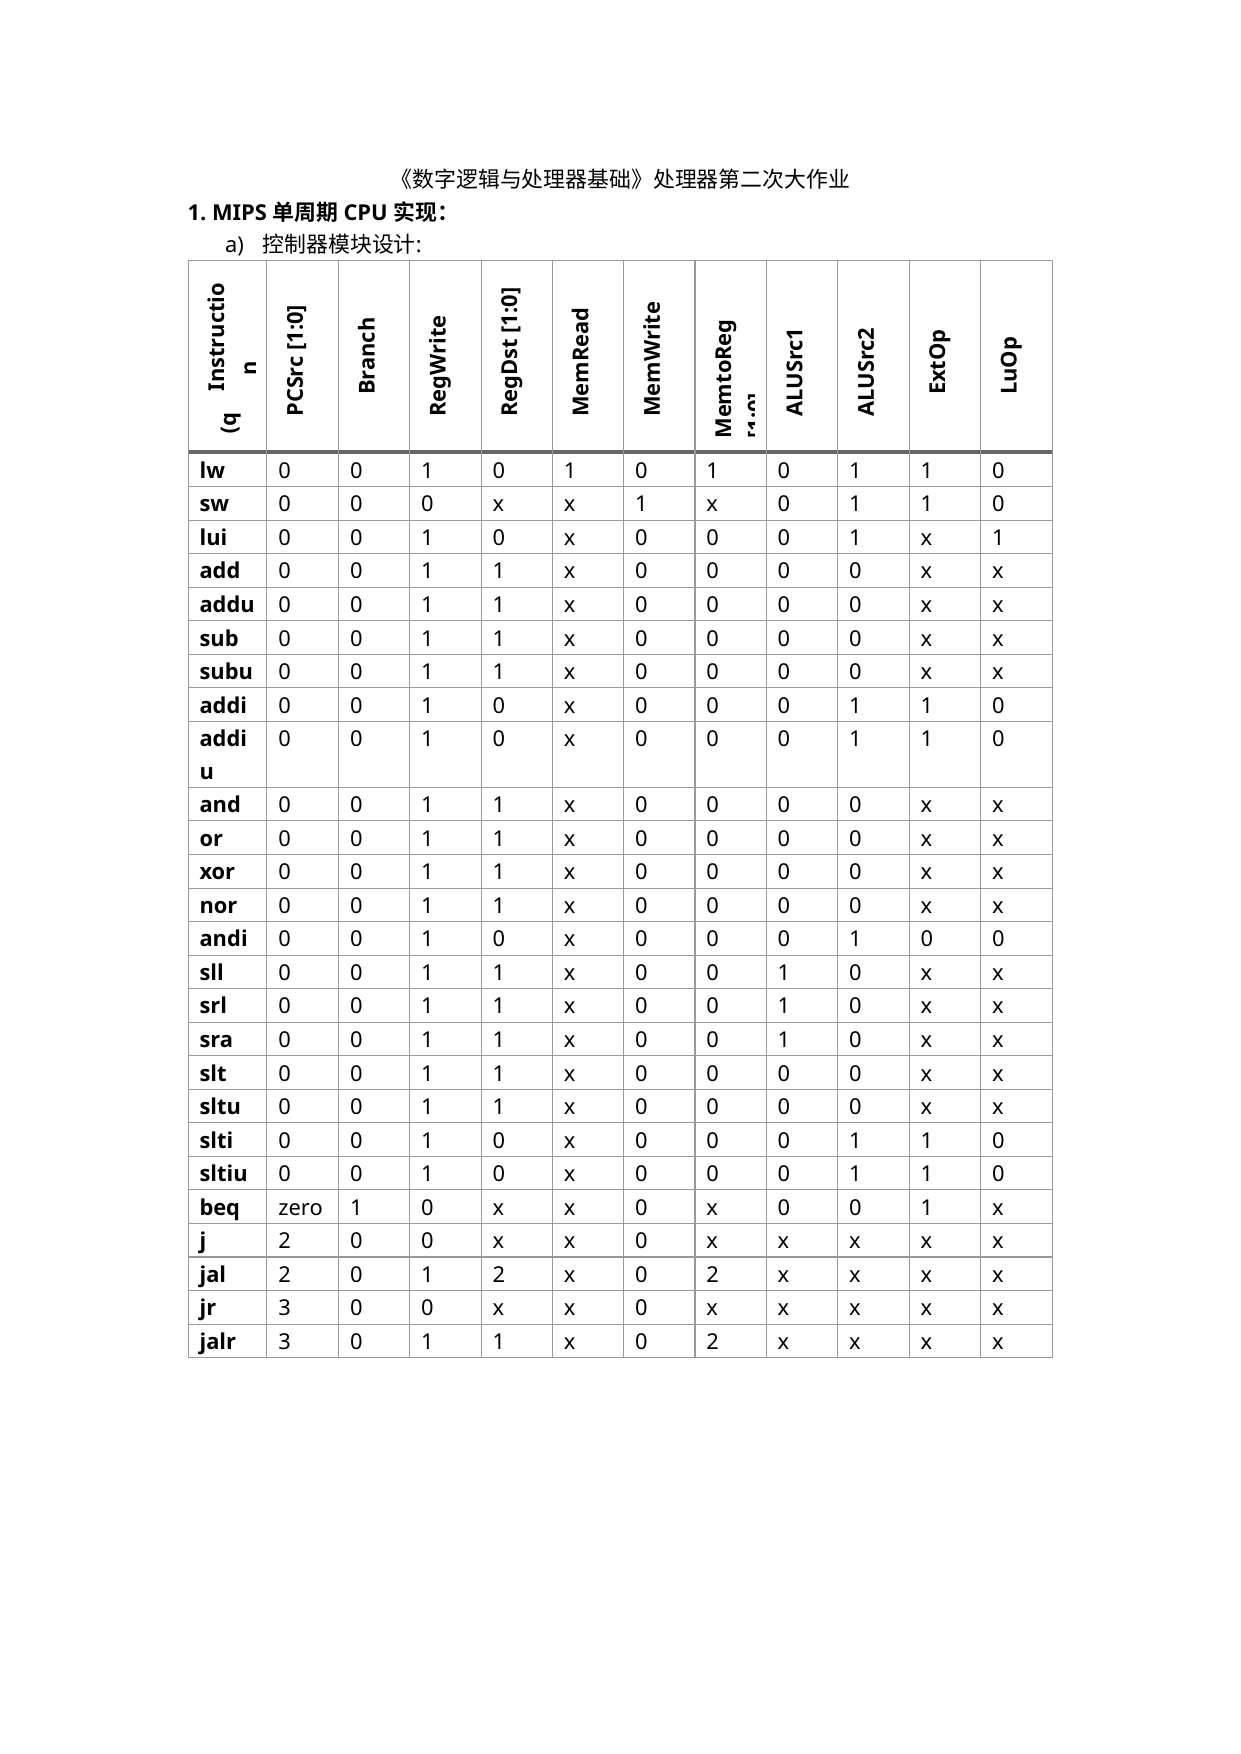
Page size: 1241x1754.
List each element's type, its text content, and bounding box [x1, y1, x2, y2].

table_cell x [482, 1224, 552, 1256]
table_cell slti [189, 1123, 266, 1156]
table_cell addiu [189, 722, 266, 787]
table_cell x [767, 1258, 837, 1290]
table_cell 2 [696, 1258, 766, 1290]
table_cell x [910, 1325, 980, 1357]
table_cell x [910, 521, 980, 553]
table_cell 1 [910, 1123, 980, 1156]
table_cell x [981, 989, 1052, 1022]
table_cell 1 [410, 922, 481, 954]
table_cell x [553, 1224, 623, 1256]
table_cell 0 [767, 889, 837, 921]
table_cell 0 [624, 855, 694, 887]
table_cell 0 [696, 1023, 766, 1055]
table_cell 0 [267, 554, 338, 587]
table_cell 0 [267, 788, 338, 820]
table_cell 0 [696, 989, 766, 1022]
table_cell 1 [482, 1325, 552, 1357]
table_cell 1 [410, 1123, 481, 1156]
table_cell 1 [410, 722, 481, 787]
table_cell 0 [482, 922, 552, 954]
table_cell x [838, 1258, 909, 1290]
table_cell 1 [482, 821, 552, 854]
table_cell x [767, 1325, 837, 1357]
table_cell 0 [767, 521, 837, 553]
table_cell x [553, 655, 623, 687]
table_cell 0 [267, 1157, 338, 1189]
table_cell 0 [838, 989, 909, 1022]
table_header ExtOp [910, 261, 980, 450]
table_header MemWrite [624, 261, 694, 450]
table_cell lui [189, 521, 266, 553]
table_cell 1 [339, 1190, 409, 1223]
table_cell 0 [624, 1224, 694, 1256]
table_cell x [553, 722, 623, 787]
table_header RegDst [1:0] [482, 261, 552, 450]
table_cell 0 [267, 655, 338, 687]
table_cell 0 [696, 521, 766, 553]
table_cell 0 [696, 588, 766, 620]
table_cell x [981, 1258, 1052, 1290]
table_cell 0 [267, 889, 338, 921]
table_cell j [189, 1224, 266, 1256]
table_cell 0 [981, 1123, 1052, 1156]
table_cell or [189, 821, 266, 854]
table_cell 1 [482, 588, 552, 620]
table_cell 1 [838, 1123, 909, 1156]
table_cell 0 [696, 956, 766, 988]
table_cell x [553, 855, 623, 887]
table_cell 1 [410, 855, 481, 887]
table_cell 0 [339, 1123, 409, 1156]
table_cell jr [189, 1291, 266, 1323]
table_cell 0 [339, 722, 409, 787]
table_cell 0 [339, 1258, 409, 1290]
table_cell 0 [624, 1157, 694, 1189]
table_cell 0 [696, 788, 766, 820]
table_cell 0 [767, 621, 837, 654]
table_cell add [189, 554, 266, 587]
table_cell 0 [624, 521, 694, 553]
table_cell 3 [267, 1325, 338, 1357]
table_cell x [981, 554, 1052, 587]
table_cell 0 [339, 956, 409, 988]
table_cell 0 [267, 956, 338, 988]
table_cell x [981, 588, 1052, 620]
text 1. MIPS 单周期 CPU 实现： [187, 194, 1053, 227]
table_cell 0 [339, 1291, 409, 1323]
table_cell 1 [482, 855, 552, 887]
table_cell 0 [339, 889, 409, 921]
table_cell x [553, 1056, 623, 1089]
table_cell 0 [838, 821, 909, 854]
table_cell 0 [267, 821, 338, 854]
table_cell 1 [482, 554, 552, 587]
table_cell x [553, 1190, 623, 1223]
table_cell 0 [339, 554, 409, 587]
table_cell nor [189, 889, 266, 921]
table_cell 0 [838, 956, 909, 988]
table_cell 0 [767, 922, 837, 954]
table_cell 0 [767, 487, 837, 519]
table_cell 0 [910, 922, 980, 954]
table_cell 1 [624, 487, 694, 519]
table_cell 0 [767, 722, 837, 787]
table_cell 1 [910, 487, 980, 519]
table_cell 0 [339, 1157, 409, 1189]
table_cell 2 [267, 1224, 338, 1256]
table_cell 0 [838, 621, 909, 654]
table_cell 0 [624, 956, 694, 988]
table_cell 0 [696, 1157, 766, 1189]
table_cell x [910, 1023, 980, 1055]
table_cell 0 [267, 1123, 338, 1156]
table_cell 1 [910, 454, 980, 486]
table_cell 0 [624, 588, 694, 620]
table_cell sw [189, 487, 266, 519]
table_cell x [910, 655, 980, 687]
table_cell x [553, 621, 623, 654]
table_cell 1 [553, 454, 623, 486]
table_cell 0 [838, 855, 909, 887]
table_cell 0 [767, 588, 837, 620]
table_cell x [981, 1023, 1052, 1055]
table_cell 0 [767, 688, 837, 721]
table_cell lw [189, 454, 266, 486]
table_cell 0 [767, 1123, 837, 1156]
table_cell 0 [267, 588, 338, 620]
table_cell 0 [767, 554, 837, 587]
table_cell 1 [838, 688, 909, 721]
table_cell x [696, 1291, 766, 1323]
table_cell jalr [189, 1325, 266, 1357]
table_cell 0 [696, 621, 766, 654]
table_cell 0 [267, 1090, 338, 1122]
table_cell x [910, 956, 980, 988]
table_cell x [981, 1325, 1052, 1357]
table_cell x [482, 1291, 552, 1323]
table_cell 1 [410, 1056, 481, 1089]
table_cell x [981, 1056, 1052, 1089]
table_cell 0 [981, 922, 1052, 954]
table_cell 0 [339, 1325, 409, 1357]
table_cell 1 [410, 1023, 481, 1055]
table_cell 0 [339, 1056, 409, 1089]
table_cell 0 [767, 454, 837, 486]
table_cell 1 [410, 655, 481, 687]
table_cell 0 [981, 454, 1052, 486]
table_cell x [981, 855, 1052, 887]
table_cell x [553, 922, 623, 954]
table_cell 1 [482, 655, 552, 687]
table_cell 0 [339, 521, 409, 553]
table_cell 0 [696, 922, 766, 954]
table_cell x [553, 1090, 623, 1122]
table_cell x [910, 788, 980, 820]
table_cell 0 [624, 688, 694, 721]
table_cell 1 [910, 1157, 980, 1189]
table_cell x [981, 1090, 1052, 1122]
table_cell 0 [267, 1023, 338, 1055]
table_header PCSrc [1:0] [267, 261, 338, 450]
table_cell x [981, 1291, 1052, 1323]
table_header Branch [339, 261, 409, 450]
table_cell 1 [767, 956, 837, 988]
table_cell 0 [696, 1090, 766, 1122]
table_cell 1 [767, 989, 837, 1022]
table_cell x [910, 1291, 980, 1323]
table_cell 0 [767, 655, 837, 687]
table_cell 0 [767, 1190, 837, 1223]
table_cell x [981, 1224, 1052, 1256]
table_cell 0 [767, 821, 837, 854]
table_header RegWrite [410, 261, 481, 450]
table_cell x [553, 487, 623, 519]
table_cell x [981, 821, 1052, 854]
table_cell x [838, 1224, 909, 1256]
table_cell x [981, 956, 1052, 988]
table_cell x [910, 1056, 980, 1089]
table_cell 0 [482, 454, 552, 486]
table_cell 1 [410, 1325, 481, 1357]
table_cell 1 [410, 788, 481, 820]
table_cell 1 [410, 889, 481, 921]
table_cell 0 [981, 487, 1052, 519]
table_cell 0 [624, 621, 694, 654]
table_cell 0 [624, 454, 694, 486]
table_cell 1 [410, 956, 481, 988]
table_cell 0 [696, 821, 766, 854]
table_cell x [910, 588, 980, 620]
table_cell 0 [339, 1023, 409, 1055]
table_cell 0 [696, 855, 766, 887]
table_cell x [767, 1224, 837, 1256]
table_header ALUSrc1 [767, 261, 837, 450]
table_cell 0 [339, 487, 409, 519]
table_cell 0 [410, 487, 481, 519]
table_cell x [482, 1190, 552, 1223]
text 《数字逻辑与处理器基础》处理器第二次大作业 [187, 162, 1053, 194]
table_header LuOp [981, 261, 1052, 450]
table_header MemtoReg [1:0] [696, 261, 766, 450]
table_cell 0 [624, 1123, 694, 1156]
table_cell andi [189, 922, 266, 954]
table_cell 1 [410, 821, 481, 854]
table_cell 0 [767, 855, 837, 887]
table_cell 0 [624, 1291, 694, 1323]
table_cell 0 [767, 788, 837, 820]
table_cell x [553, 1157, 623, 1189]
table_cell 1 [838, 454, 909, 486]
table_cell 1 [910, 722, 980, 787]
table_cell 1 [910, 1190, 980, 1223]
table_cell zero [267, 1190, 338, 1223]
table_cell x [553, 788, 623, 820]
table_cell 0 [482, 688, 552, 721]
table_cell 1 [482, 1023, 552, 1055]
table_cell 1 [482, 1056, 552, 1089]
table_header ALUSrc2 [838, 261, 909, 450]
table_cell x [553, 1258, 623, 1290]
table_cell 0 [838, 889, 909, 921]
table_cell 1 [410, 554, 481, 587]
table_cell 1 [410, 588, 481, 620]
table_cell 0 [482, 1123, 552, 1156]
table_cell x [910, 621, 980, 654]
table_cell 0 [696, 1123, 766, 1156]
table_cell x [910, 1258, 980, 1290]
table_cell jal [189, 1258, 266, 1290]
table_cell x [910, 855, 980, 887]
table_cell 0 [267, 688, 338, 721]
table_cell 1 [838, 521, 909, 553]
table_cell 0 [267, 621, 338, 654]
table_cell x [482, 487, 552, 519]
table_cell 0 [624, 554, 694, 587]
table_cell x [981, 788, 1052, 820]
table_cell beq [189, 1190, 266, 1223]
table_cell 0 [339, 821, 409, 854]
table_cell 1 [410, 1258, 481, 1290]
table_cell 1 [482, 621, 552, 654]
table_cell 0 [767, 1157, 837, 1189]
table_cell 0 [267, 722, 338, 787]
table_cell x [910, 989, 980, 1022]
table_cell subu [189, 655, 266, 687]
table_cell 0 [267, 855, 338, 887]
table_cell 1 [838, 722, 909, 787]
table_cell x [553, 1291, 623, 1323]
table_cell x [553, 1123, 623, 1156]
table_cell 0 [838, 588, 909, 620]
table_cell xor [189, 855, 266, 887]
table_cell 0 [838, 1023, 909, 1055]
table_cell 1 [482, 1090, 552, 1122]
table_cell x [553, 821, 623, 854]
table_cell x [553, 889, 623, 921]
table_cell 0 [267, 487, 338, 519]
table_cell x [910, 1090, 980, 1122]
table_cell 1 [838, 922, 909, 954]
table_cell x [981, 621, 1052, 654]
table_cell 0 [696, 722, 766, 787]
table_cell 0 [624, 889, 694, 921]
table_cell 0 [838, 788, 909, 820]
table_cell x [553, 989, 623, 1022]
table_cell 2 [482, 1258, 552, 1290]
table_cell 0 [624, 655, 694, 687]
table_cell sub [189, 621, 266, 654]
table_cell x [553, 688, 623, 721]
table_cell 1 [410, 521, 481, 553]
table_cell 0 [624, 788, 694, 820]
table_cell 0 [624, 1023, 694, 1055]
table_cell 0 [267, 1056, 338, 1089]
table_cell 0 [624, 922, 694, 954]
table_cell 0 [339, 588, 409, 620]
list 控制器模块设计: [225, 227, 1053, 259]
table_cell 1 [838, 487, 909, 519]
table_cell 0 [624, 1325, 694, 1357]
table_cell x [910, 554, 980, 587]
table_cell x [838, 1325, 909, 1357]
table_cell 0 [339, 1090, 409, 1122]
table_cell 2 [267, 1258, 338, 1290]
table_cell 1 [410, 989, 481, 1022]
table_cell 1 [767, 1023, 837, 1055]
table_cell 0 [339, 788, 409, 820]
table_cell 0 [339, 855, 409, 887]
table_cell x [553, 554, 623, 587]
table_cell 0 [767, 1090, 837, 1122]
table_cell slt [189, 1056, 266, 1089]
table_cell 1 [910, 688, 980, 721]
table_cell x [910, 1224, 980, 1256]
table_cell 1 [838, 1157, 909, 1189]
table_cell 0 [410, 1190, 481, 1223]
table_cell x [553, 956, 623, 988]
table_cell 0 [339, 922, 409, 954]
table_cell 0 [339, 688, 409, 721]
table_cell 0 [624, 821, 694, 854]
table_cell 1 [981, 521, 1052, 553]
table_cell sltiu [189, 1157, 266, 1189]
table_cell 0 [624, 1056, 694, 1089]
table_cell 0 [267, 521, 338, 553]
table_cell x [981, 1190, 1052, 1223]
table_cell x [981, 655, 1052, 687]
table_cell 1 [482, 788, 552, 820]
table_cell 1 [696, 454, 766, 486]
table_cell 0 [339, 621, 409, 654]
table_cell x [696, 487, 766, 519]
table_cell 0 [624, 1190, 694, 1223]
table_cell 0 [624, 989, 694, 1022]
table_cell 0 [624, 722, 694, 787]
table_cell 0 [838, 1090, 909, 1122]
table_cell 0 [981, 722, 1052, 787]
table_cell 1 [482, 889, 552, 921]
table_cell 0 [981, 1157, 1052, 1189]
table_cell addu [189, 588, 266, 620]
table_cell 0 [482, 722, 552, 787]
table_cell 0 [267, 989, 338, 1022]
table_cell 0 [267, 922, 338, 954]
table_cell x [553, 1023, 623, 1055]
table_cell and [189, 788, 266, 820]
table_cell x [696, 1224, 766, 1256]
table_cell 0 [410, 1224, 481, 1256]
table_cell 0 [624, 1090, 694, 1122]
table_cell 0 [838, 554, 909, 587]
table_cell 0 [767, 1056, 837, 1089]
table_cell 0 [339, 1224, 409, 1256]
table_cell 0 [410, 1291, 481, 1323]
table_cell 0 [838, 1190, 909, 1223]
table_cell sra [189, 1023, 266, 1055]
table_cell 0 [981, 688, 1052, 721]
table_cell 0 [339, 989, 409, 1022]
table_cell x [910, 821, 980, 854]
table_cell x [838, 1291, 909, 1323]
table_cell 1 [410, 454, 481, 486]
table_cell 1 [410, 1090, 481, 1122]
table_cell 0 [339, 655, 409, 687]
table_cell srl [189, 989, 266, 1022]
table_cell 0 [339, 454, 409, 486]
table_cell 0 [696, 655, 766, 687]
table_cell sll [189, 956, 266, 988]
table_cell x [553, 521, 623, 553]
table_cell 0 [838, 655, 909, 687]
table_cell x [981, 889, 1052, 921]
table_cell 0 [696, 688, 766, 721]
table_cell 1 [410, 688, 481, 721]
table_cell 0 [696, 889, 766, 921]
table_cell 0 [482, 1157, 552, 1189]
table_cell 0 [696, 1056, 766, 1089]
table_cell 1 [482, 956, 552, 988]
table_header MemRead [553, 261, 623, 450]
table_cell x [910, 889, 980, 921]
table_cell 3 [267, 1291, 338, 1323]
table_cell 2 [696, 1325, 766, 1357]
table_cell x [553, 588, 623, 620]
table_cell 1 [482, 989, 552, 1022]
table_cell x [553, 1325, 623, 1357]
table_cell addi [189, 688, 266, 721]
table_cell 0 [696, 554, 766, 587]
table_header Instruction [189, 261, 266, 450]
table_cell 0 [482, 521, 552, 553]
table_cell x [696, 1190, 766, 1223]
table_cell 1 [410, 1157, 481, 1189]
table_cell 0 [267, 454, 338, 486]
table_cell x [767, 1291, 837, 1323]
table_cell 0 [838, 1056, 909, 1089]
table_cell sltu [189, 1090, 266, 1122]
table_cell 1 [410, 621, 481, 654]
table_cell 0 [624, 1258, 694, 1290]
